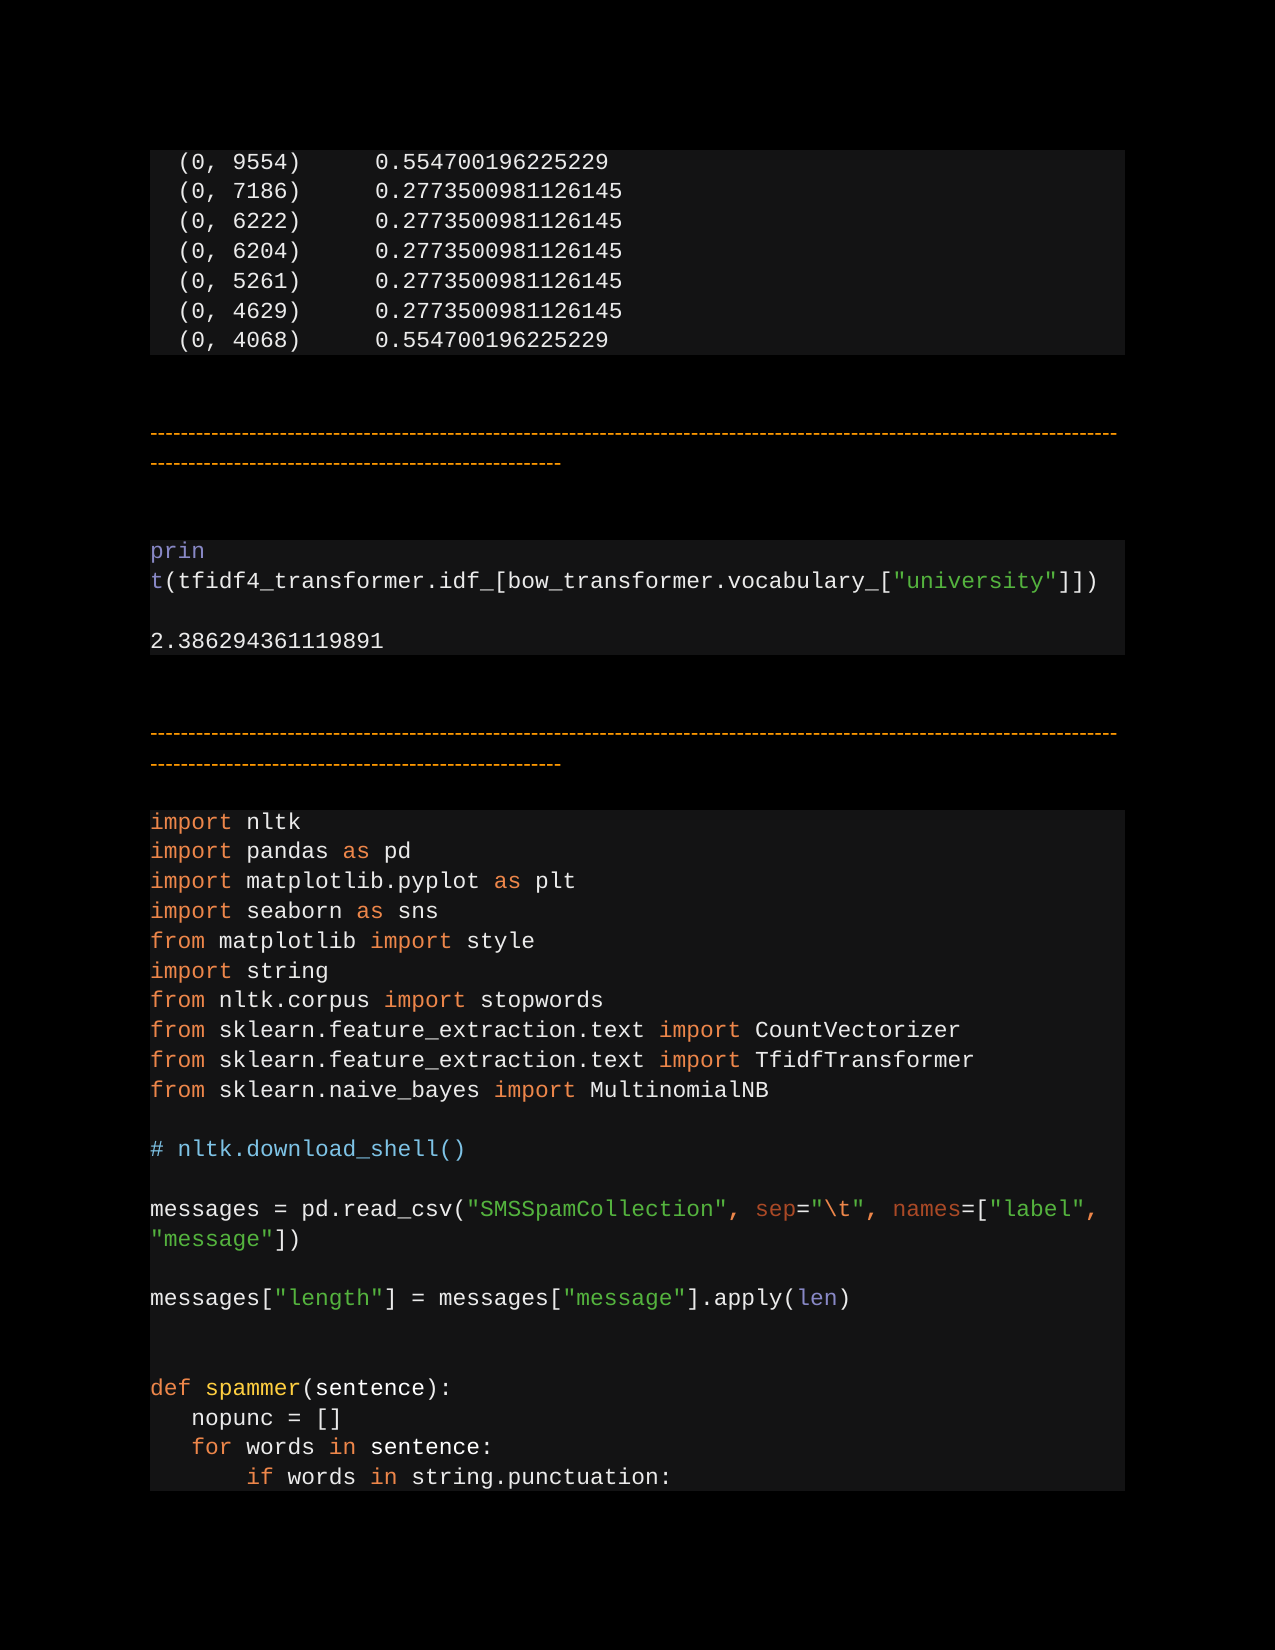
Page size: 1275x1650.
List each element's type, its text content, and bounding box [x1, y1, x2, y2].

text (0, 5261) 0.2773500981126145 [150, 269, 1125, 295]
text (0, 7186) 0.2773500981126145 [150, 180, 1125, 206]
text print(tfidf4_transformer.idf_[bow_transformer.vocabulary_["university"]]) [150, 540, 1125, 596]
text from sklearn.feature_extraction.text import TfidfTransformer [150, 1048, 1125, 1074]
text messages = pd.read_csv("SMSSpamCollection", sep="\t", names=["label", "message"]) [150, 1197, 1125, 1253]
text (0, 9554) 0.554700196225229 [150, 150, 1125, 176]
text 2.386294361119891 [150, 629, 1125, 655]
text from nltk.corpus import stopwords [150, 989, 1125, 1015]
text (0, 6222) 0.2773500981126145 [150, 209, 1125, 236]
text import seaborn as sns [150, 899, 1125, 925]
text nopunc = [] [150, 1406, 1125, 1432]
text def spammer(sentence): [150, 1376, 1125, 1402]
text from sklearn.feature_extraction.text import CountVectorizer [150, 1018, 1125, 1044]
text (0, 6204) 0.2773500981126145 [150, 239, 1125, 265]
text import nltk [150, 810, 1125, 836]
text for words in sentence: [150, 1436, 1125, 1462]
text import matplotlib.pyplot as plt [150, 869, 1125, 896]
text if words in string.punctuation: [150, 1465, 1125, 1491]
text import string [150, 959, 1125, 985]
text from sklearn.naive_bayes import MultinomialNB [150, 1078, 1125, 1104]
text import pandas as pd [150, 840, 1125, 866]
text (0, 4068) 0.554700196225229 [150, 329, 1125, 355]
text (0, 4629) 0.2773500981126145 [150, 299, 1125, 325]
text # nltk.download_shell() [150, 1138, 1125, 1164]
text from matplotlib import style [150, 929, 1125, 955]
text ------------------------------------------------------------------------------------------------------------------------------------------------------------------------------------- [150, 419, 1125, 476]
text ------------------------------------------------------------------------------------------------------------------------------------------------------------------------------------- [150, 719, 1125, 776]
text messages["length"] = messages["message"].apply(len) [150, 1287, 1125, 1313]
